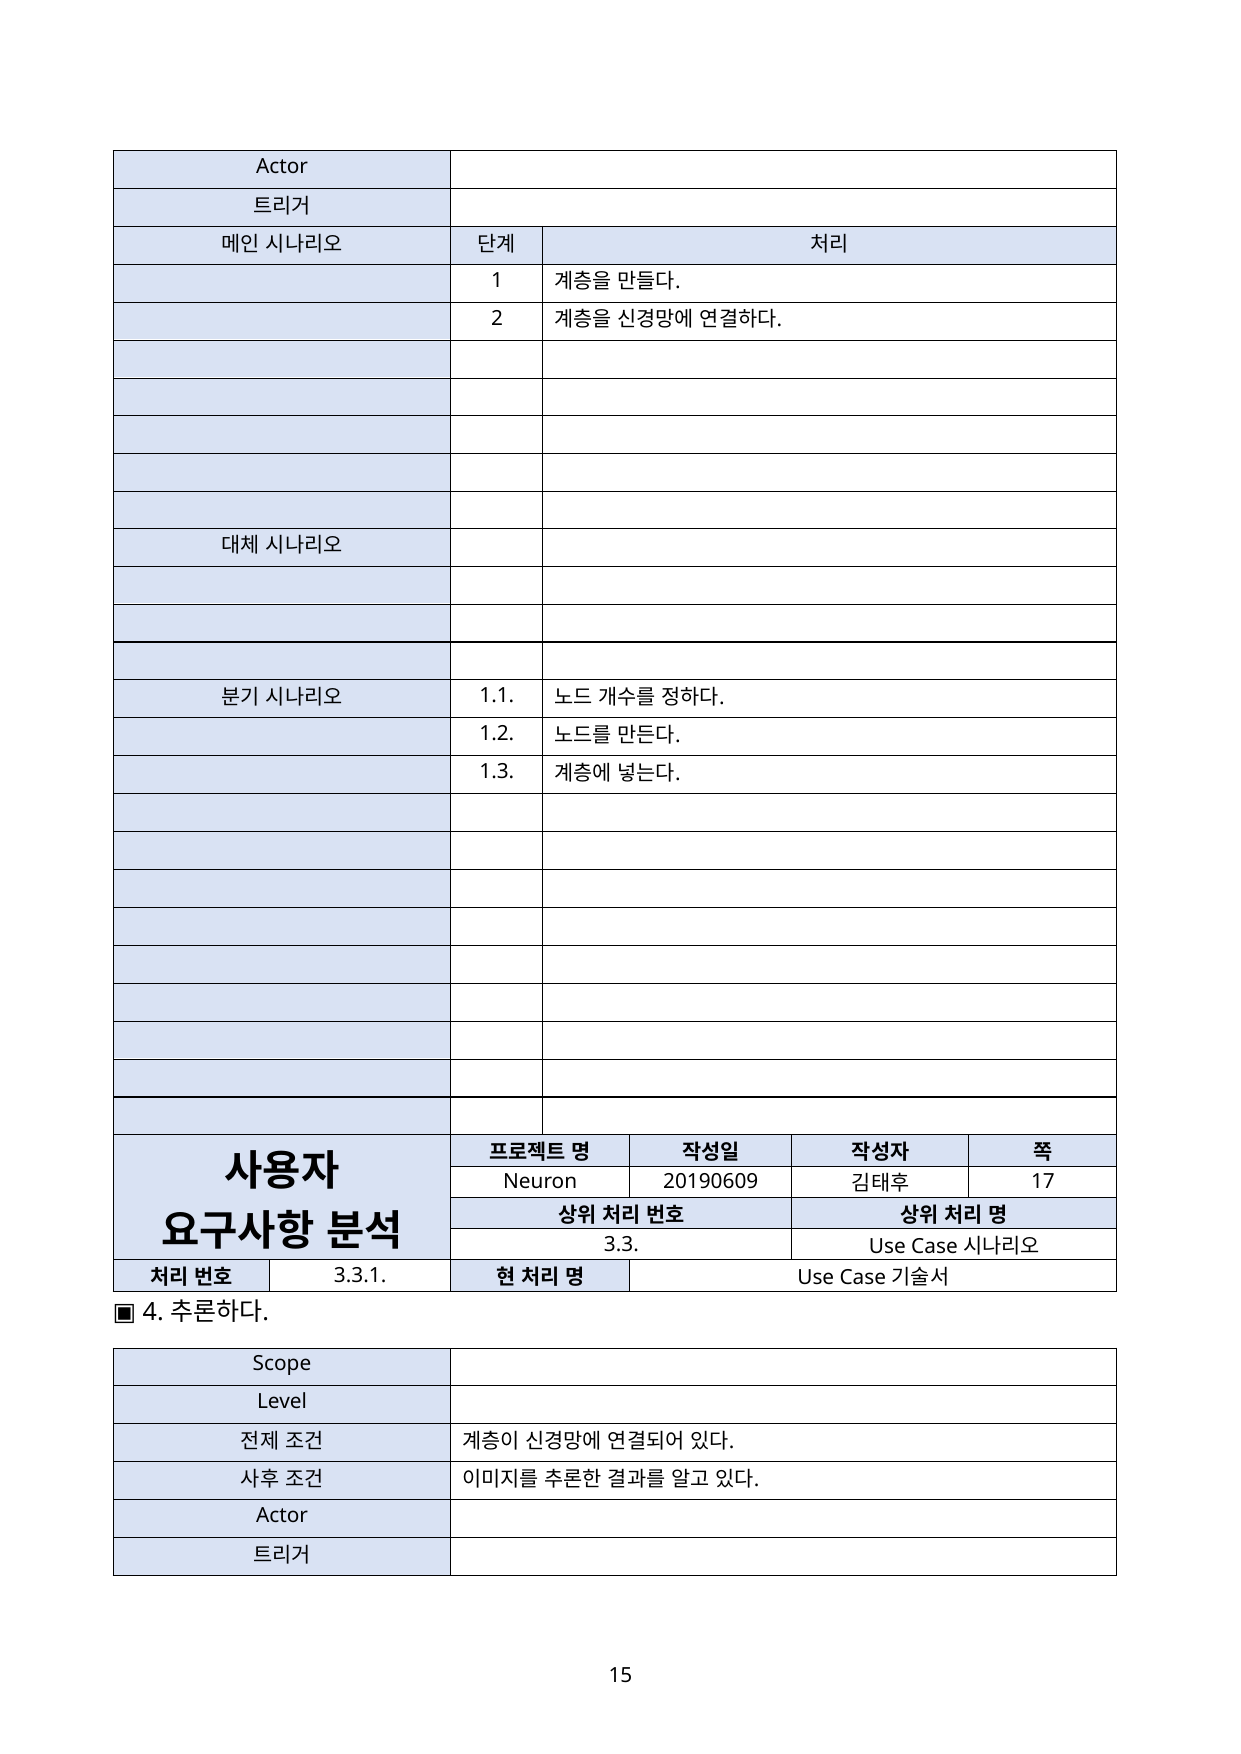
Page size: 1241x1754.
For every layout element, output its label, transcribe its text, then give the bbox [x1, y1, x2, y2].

table_cell [451, 1386, 1116, 1423]
table_cell 2 [451, 303, 542, 339]
table_cell [114, 265, 450, 302]
table_cell [114, 1022, 450, 1058]
table_cell [543, 984, 1116, 1021]
table_cell [543, 832, 1116, 869]
table_cell [543, 1022, 1116, 1058]
table_cell [114, 379, 450, 415]
table_cell [451, 567, 542, 603]
table_cell 상위 처리 명 [792, 1198, 1116, 1228]
table_cell [451, 908, 542, 945]
table_cell 전제 조건 [114, 1424, 450, 1461]
table_cell 계층에 넣는다. [543, 756, 1116, 793]
table_cell [114, 416, 450, 453]
table_cell [451, 794, 542, 831]
table_cell [114, 832, 450, 869]
table_cell 사용자 요구사항 분석 [114, 1135, 450, 1259]
table_cell 처리 번호 [114, 1260, 269, 1291]
table_cell 1 [451, 265, 542, 302]
table_cell [114, 946, 450, 983]
table_cell [451, 341, 542, 377]
table_cell [114, 567, 450, 603]
table_cell 계층이 신경망에 연결되어 있다. [451, 1424, 1116, 1461]
table_cell [114, 1060, 450, 1096]
table_cell [114, 756, 450, 793]
table_cell Actor [114, 1500, 450, 1537]
table_cell [451, 1538, 1116, 1575]
table_cell [114, 984, 450, 1021]
table_cell [114, 492, 450, 528]
table_cell [543, 870, 1116, 907]
table_cell [543, 379, 1116, 415]
table_cell [543, 567, 1116, 603]
table_cell [451, 870, 542, 907]
table_cell Actor [114, 151, 450, 188]
table_cell [114, 303, 450, 339]
table_cell [451, 189, 1116, 226]
table_cell [451, 379, 542, 415]
table_cell [451, 492, 542, 528]
table_cell [114, 908, 450, 945]
text ▣ 4. 추론하다. [112, 1292, 1128, 1328]
table_cell 분기 시나리오 [114, 680, 450, 717]
table_cell [543, 605, 1116, 641]
table_cell [451, 1060, 542, 1096]
table_cell 대체 시나리오 [114, 529, 450, 566]
table_cell [543, 529, 1116, 566]
table_cell [543, 794, 1116, 831]
table_header [451, 1349, 1116, 1385]
table_cell 단계 [451, 227, 542, 264]
table_cell 트리거 [114, 1538, 450, 1575]
table_cell [114, 341, 450, 377]
table_cell [451, 1022, 542, 1058]
table_cell [114, 718, 450, 755]
table_cell [543, 1060, 1116, 1096]
table_cell [451, 151, 1116, 188]
table_cell [451, 984, 542, 1021]
table_cell 메인 시나리오 [114, 227, 450, 264]
table_cell [451, 643, 542, 679]
table_cell [451, 832, 542, 869]
table_cell [543, 643, 1116, 679]
table_cell [451, 1500, 1116, 1537]
table_cell 김태후 [792, 1167, 968, 1197]
table_cell [543, 416, 1116, 453]
table_cell 1.1. [451, 680, 542, 717]
table_cell [543, 1098, 1116, 1134]
table_cell 17 [969, 1167, 1116, 1197]
table_cell 3.3. [451, 1229, 791, 1259]
table_cell [114, 454, 450, 491]
table_cell [543, 454, 1116, 491]
table_cell Use Case 시나리오 [792, 1229, 1116, 1259]
table_cell 처리 [543, 227, 1116, 264]
table_cell 노드를 만든다. [543, 718, 1116, 755]
table_cell 트리거 [114, 189, 450, 226]
table_cell [451, 946, 542, 983]
table_cell [543, 946, 1116, 983]
table_cell 1.2. [451, 718, 542, 755]
table_cell Neuron [451, 1167, 629, 1197]
table_cell 작성자 [792, 1135, 968, 1166]
table_cell 계층을 신경망에 연결하다. [543, 303, 1116, 339]
table_cell 노드 개수를 정하다. [543, 680, 1116, 717]
table_cell [543, 908, 1116, 945]
table_cell [451, 454, 542, 491]
table_cell [114, 1098, 450, 1134]
table_cell [543, 341, 1116, 377]
table_cell [451, 605, 542, 641]
table_cell [114, 643, 450, 679]
table_cell 작성일 [630, 1135, 791, 1166]
table_cell 프로젝트 명 [451, 1135, 629, 1166]
table_cell 계층을 만들다. [543, 265, 1116, 302]
table_header Scope [114, 1349, 450, 1385]
table_cell Level [114, 1386, 450, 1423]
table_cell 상위 처리 번호 [451, 1198, 791, 1228]
table_cell 사후 조건 [114, 1462, 450, 1499]
table_cell [543, 492, 1116, 528]
table_cell 20190609 [630, 1167, 791, 1197]
table_cell [451, 1098, 542, 1134]
table_cell [451, 529, 542, 566]
table_cell 1.3. [451, 756, 542, 793]
table_cell [114, 870, 450, 907]
table_cell 현 처리 명 [451, 1260, 629, 1291]
table_cell [114, 794, 450, 831]
table_cell 쪽 [969, 1135, 1116, 1166]
table_cell Use Case 기술서 [630, 1260, 1116, 1291]
table_cell [451, 416, 542, 453]
table_cell 이미지를 추론한 결과를 알고 있다. [451, 1462, 1116, 1499]
table_cell [114, 605, 450, 641]
table_cell 3.3.1. [270, 1260, 450, 1291]
